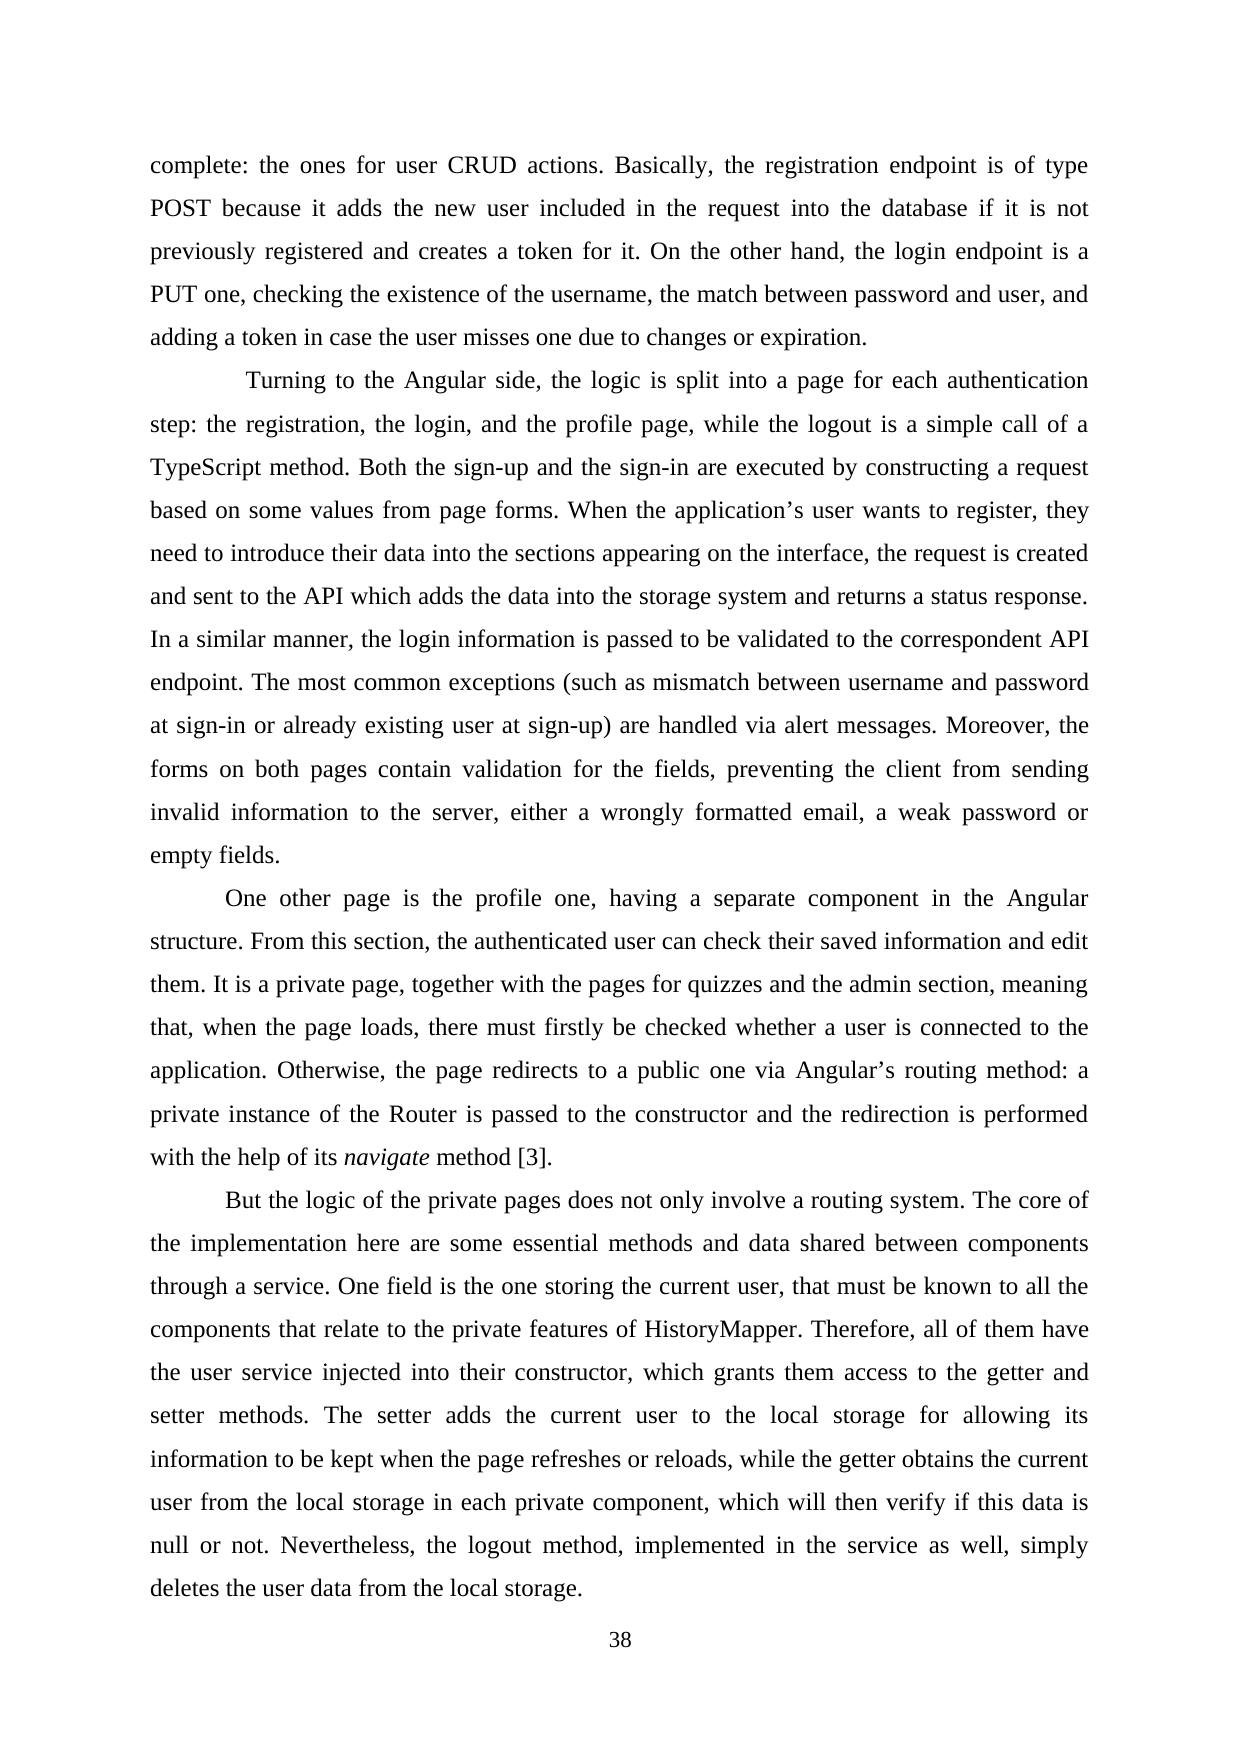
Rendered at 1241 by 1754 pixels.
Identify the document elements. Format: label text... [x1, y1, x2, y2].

text But the logic of the private pages does not only involve a routing system. The core of the implementation here are some essential methods and data shared between components through a service. One field is the one storing the current user, that must be known to all the components that relate to the private features of HistoryMapper. Therefore, all of them have the user service injected into their constructor, which grants them access to the getter and setter methods. The setter adds the current user to the local storage for allowing its information to be kept when the page refreshes or reloads, while the getter obtains the current user from the local storage in each private component, which will then verify if this data is null or not. Nevertheless, the logout method, implemented in the service as well, simply deletes the user data from the local storage. [150, 1185, 1090, 1602]
text One other page is the profile one, having a separate component in the Angular structure. From this section, the authenticated user can check their saved information and edit them. It is a private page, together with the pages for quizzes and the admin section, meaning that, when the page loads, there must firstly be checked whether a user is connected to the application. Otherwise, the page redirects to a public one via Angular’s routing method: a private instance of the Router is passed to the constructor and the redirection is performed with the help of its navigate method [3]. [150, 883, 1090, 1171]
text complete: the ones for user CRUD actions. Basically, the registration endpoint is of type POST because it adds the new user included in the request into the database if it is not previously registered and creates a token for it. On the other hand, the login endpoint is a PUT one, checking the existence of the username, the match between password and user, and adding a token in case the user misses one due to changes or expiration. [150, 150, 1090, 351]
text Turning to the Angular side, the logic is split into a page for each authentication step: the registration, the login, and the profile page, while the logout is a simple call of a TypeScript method. Both the sign-up and the sign-in are executed by constructing a request based on some values from page forms. When the application’s user wants to register, they need to introduce their data into the sections appearing on the interface, the request is created and sent to the API which adds the data into the storage system and returns a status response. In a similar manner, the login information is passed to be validated to the correspondent API endpoint. The most common exceptions (such as mismatch between username and password at sign-in or already existing user at sign-up) are handled via alert messages. Moreover, the forms on both pages contain validation for the fields, preventing the client from sending invalid information to the server, either a wrongly formatted email, a weak password or empty fields. [150, 366, 1090, 869]
